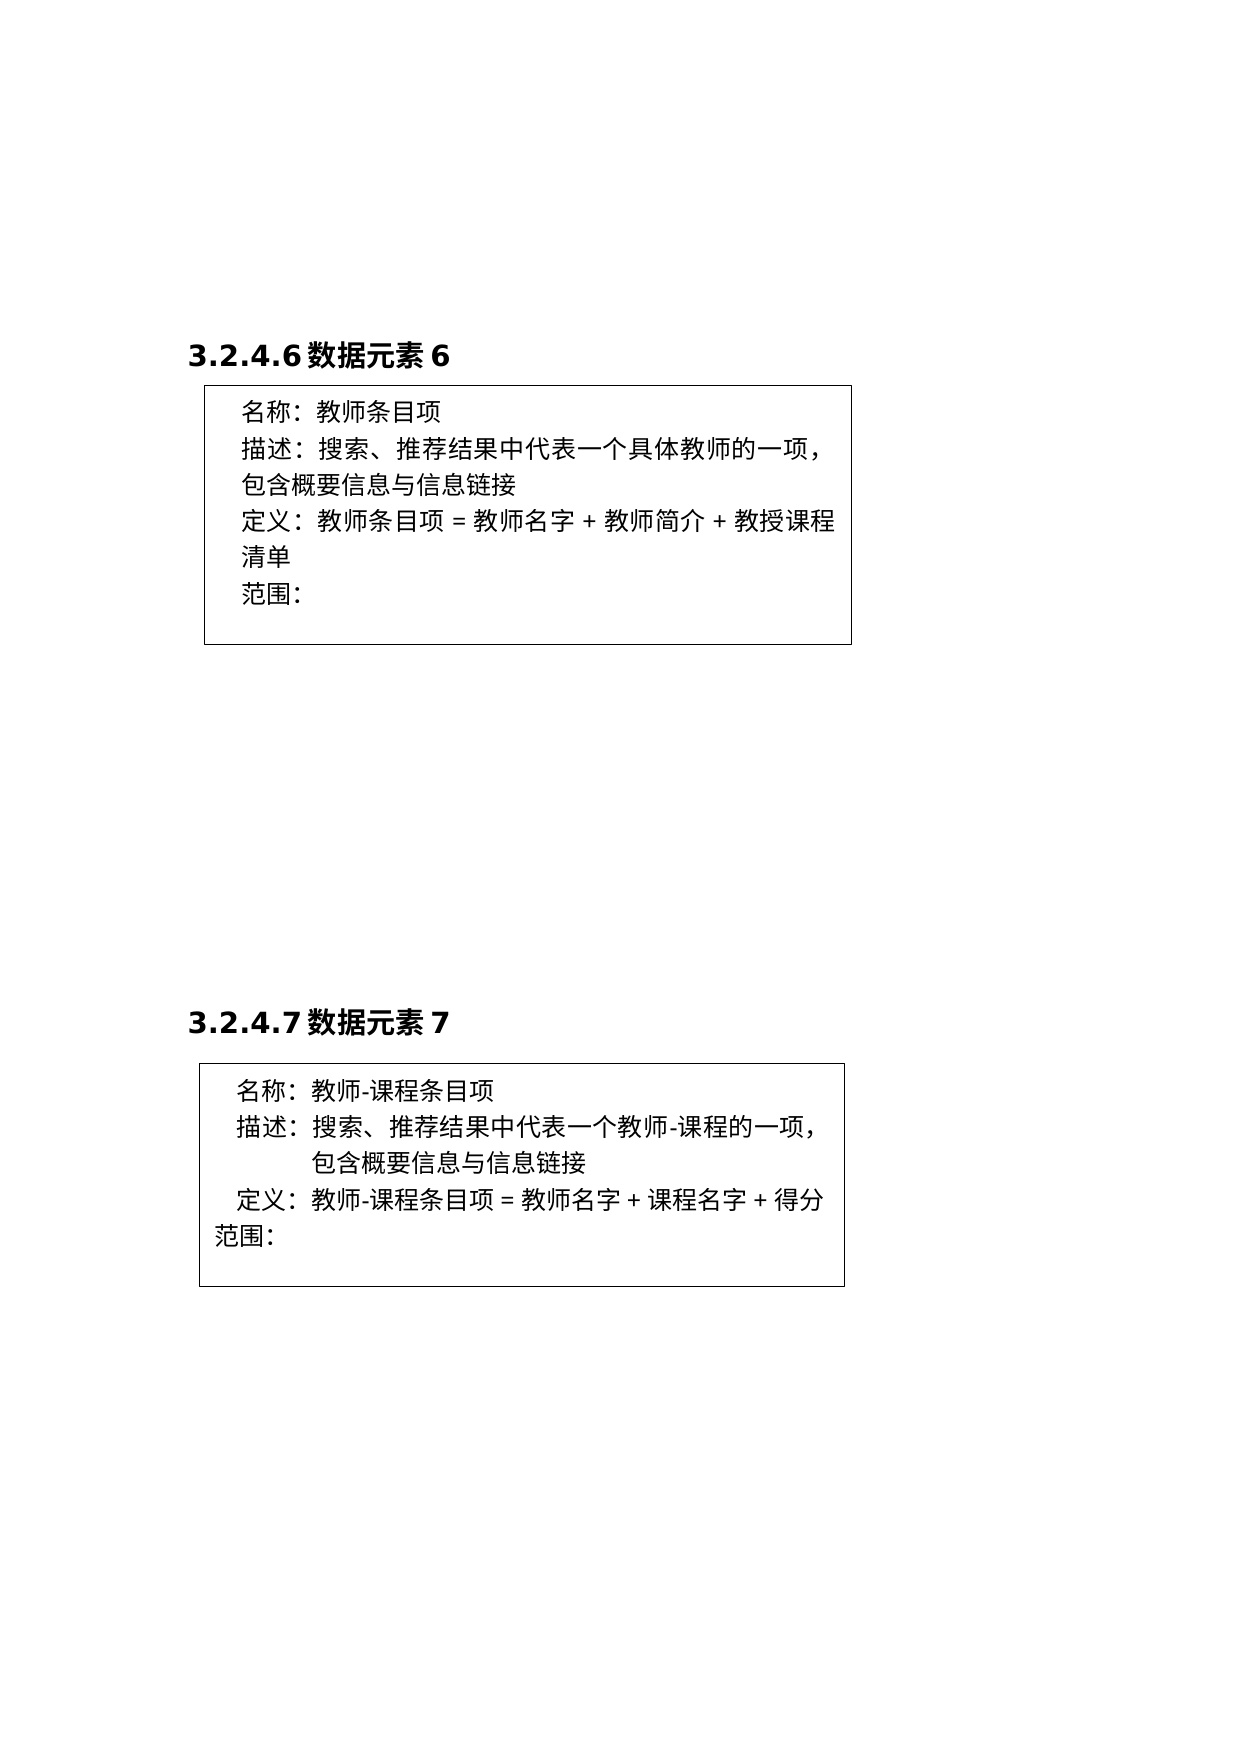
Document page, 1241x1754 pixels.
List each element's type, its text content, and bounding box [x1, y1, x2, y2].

subtitle 3.2.4.7数据元素7 [187, 989, 1053, 1054]
subtitle 3.2.4.6数据元素6 [187, 321, 1053, 386]
